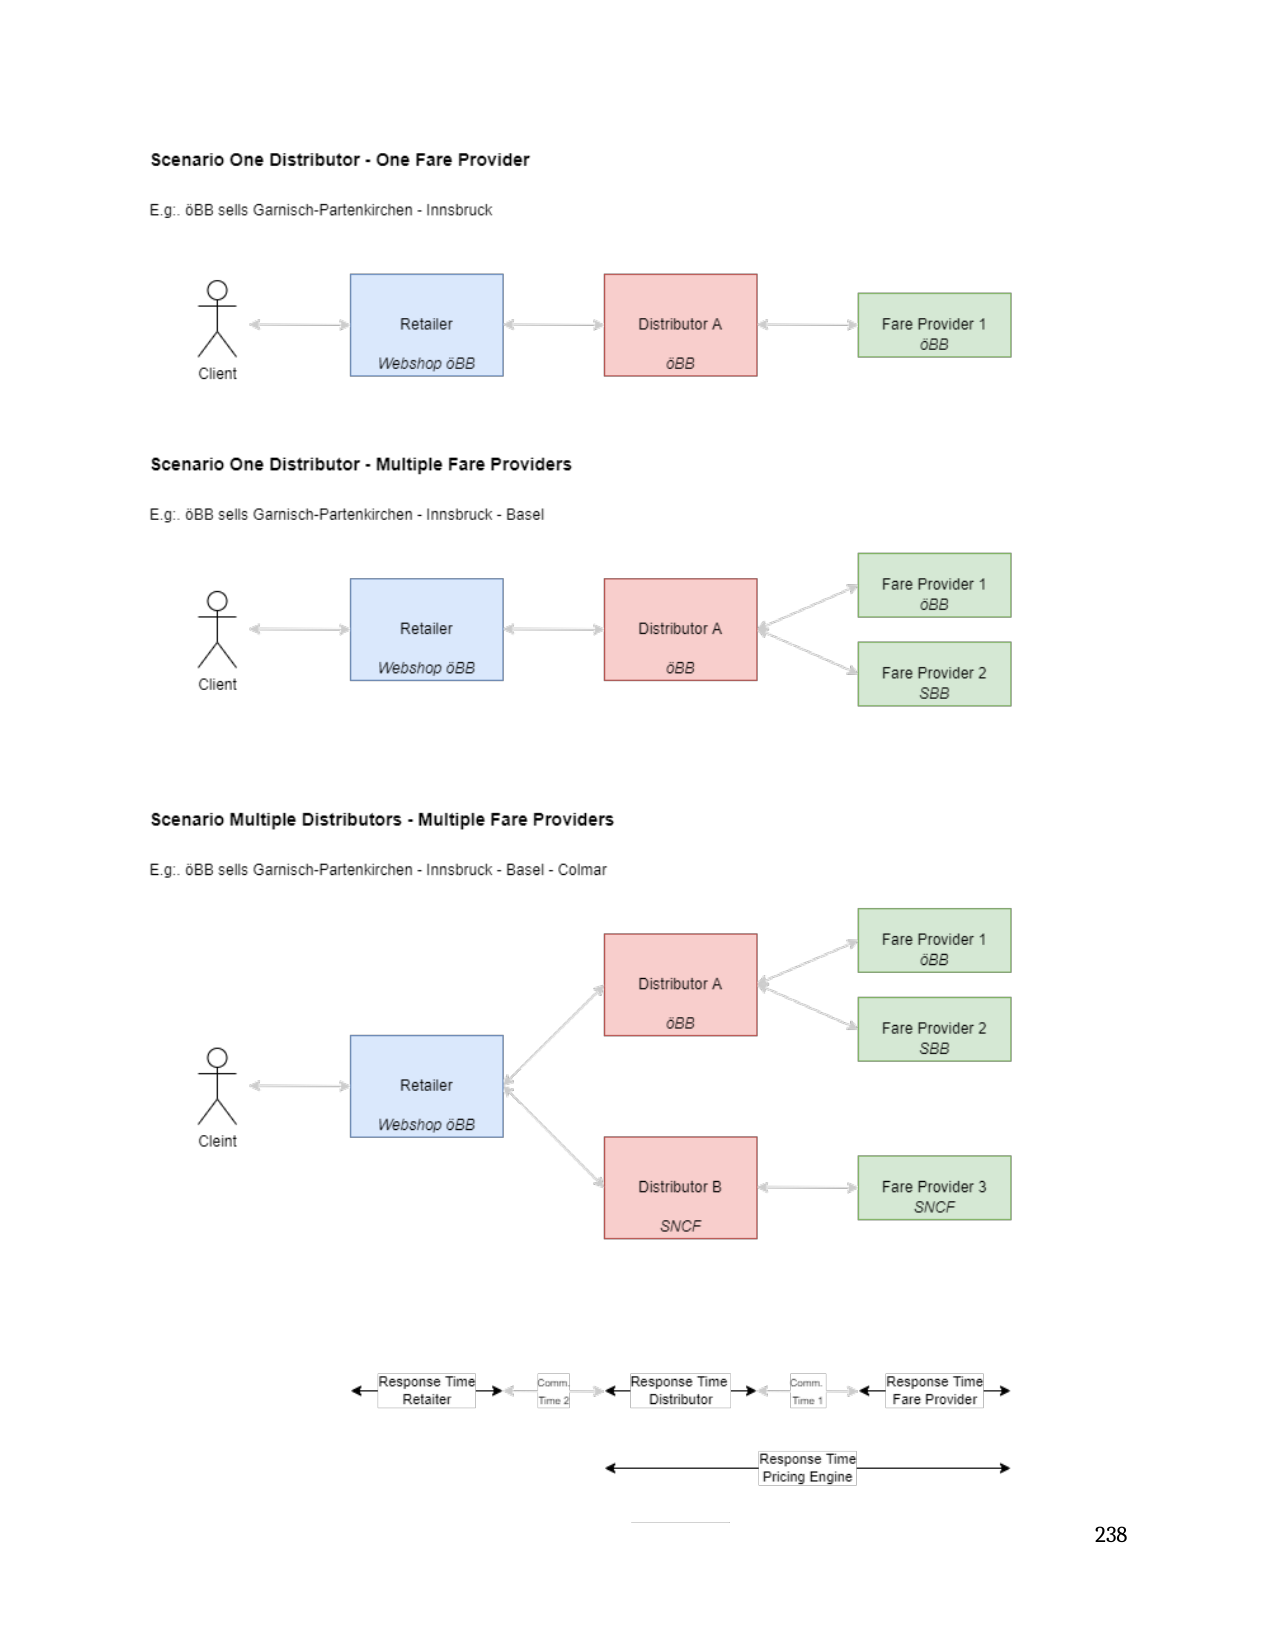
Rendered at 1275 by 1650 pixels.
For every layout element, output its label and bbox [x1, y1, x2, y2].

picture [147, 147, 1023, 1523]
